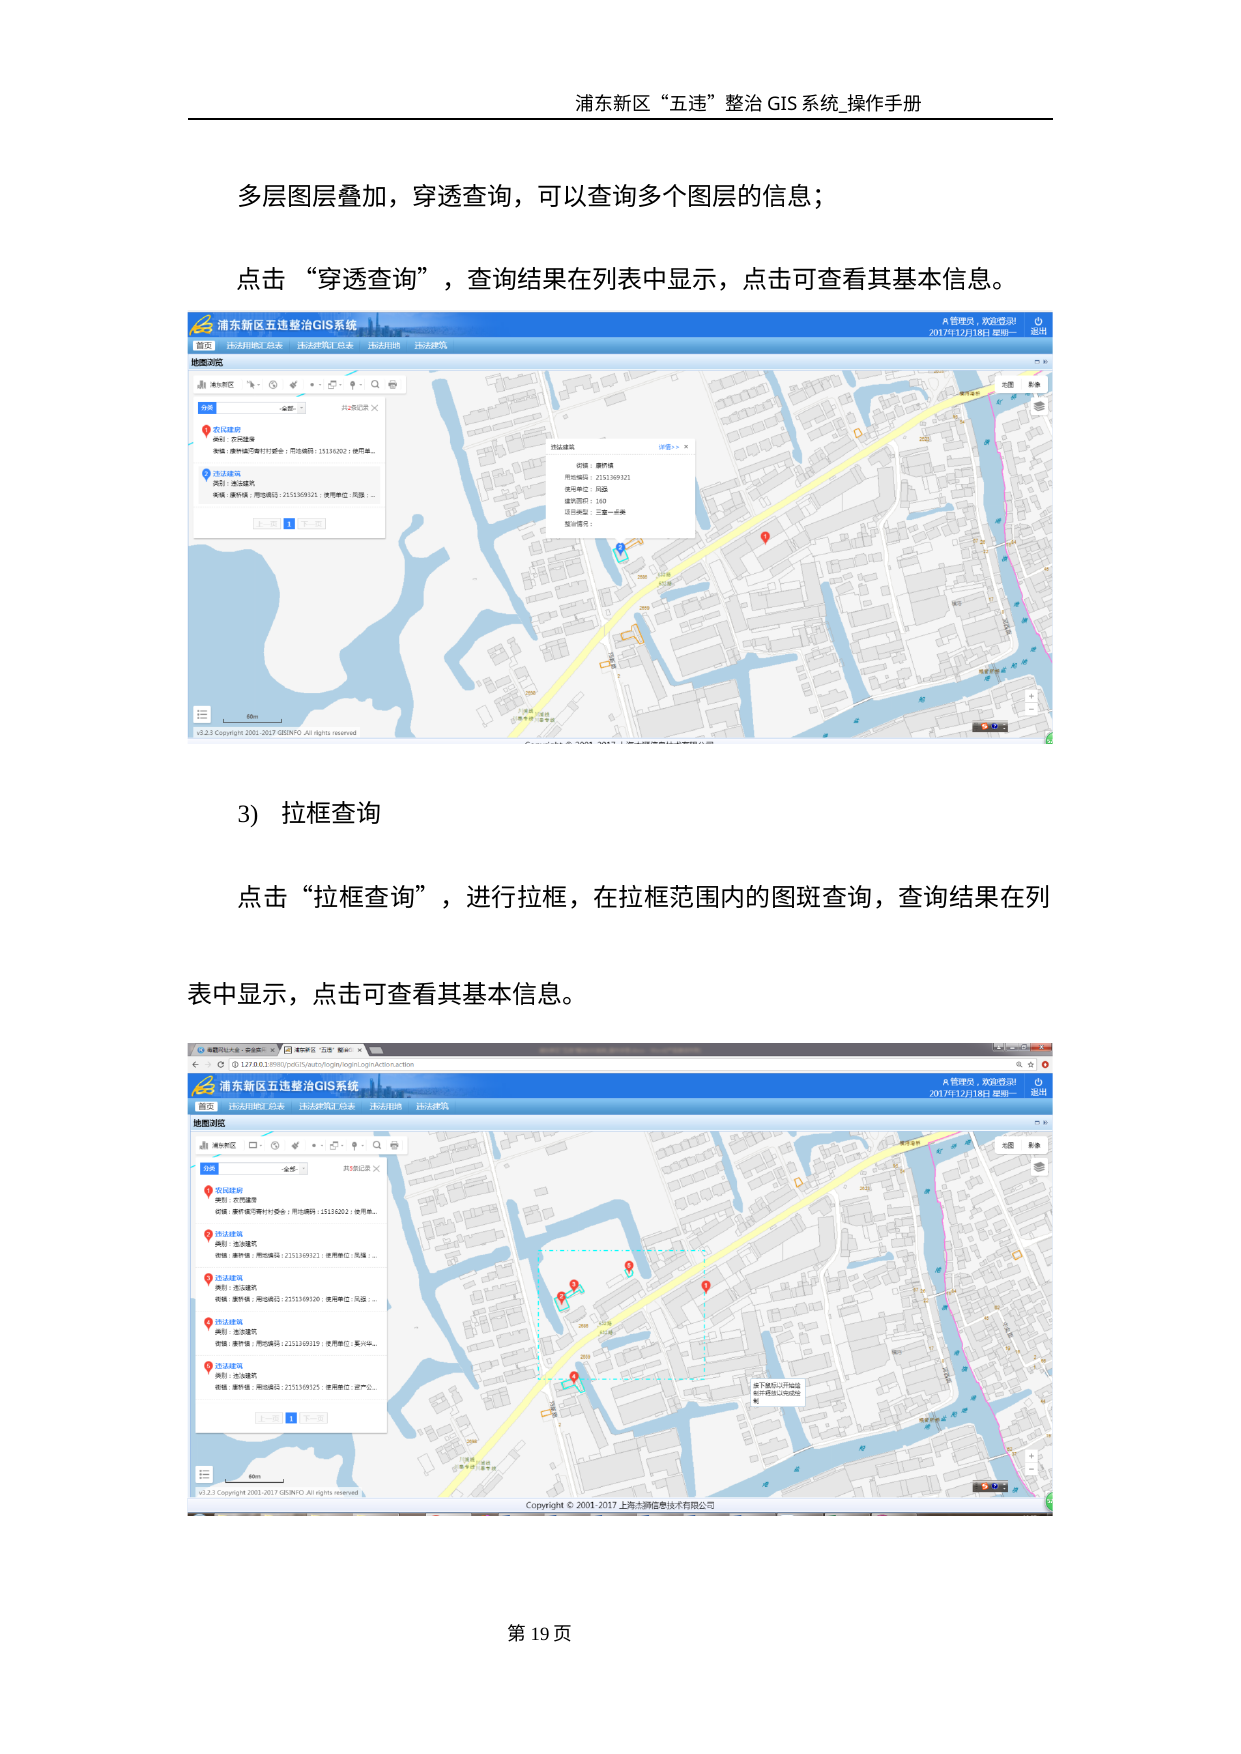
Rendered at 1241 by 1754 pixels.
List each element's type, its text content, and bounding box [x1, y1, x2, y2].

text 点击“拉框查询”，进行拉框，在拉框范围内的图斑查询，查询结果在列表中显示，点击可查看其基本信息。 [187, 863, 1053, 1025]
picture [187, 310, 1053, 744]
text 点击 “穿透查询”，查询结果在列表中显示，点击可查看其基本信息。 [187, 245, 1053, 310]
list 拉框查询 [237, 779, 1053, 844]
text 多层图层叠加，穿透查询，可以查询多个图层的信息； [187, 162, 1053, 227]
picture [187, 1043, 1053, 1516]
